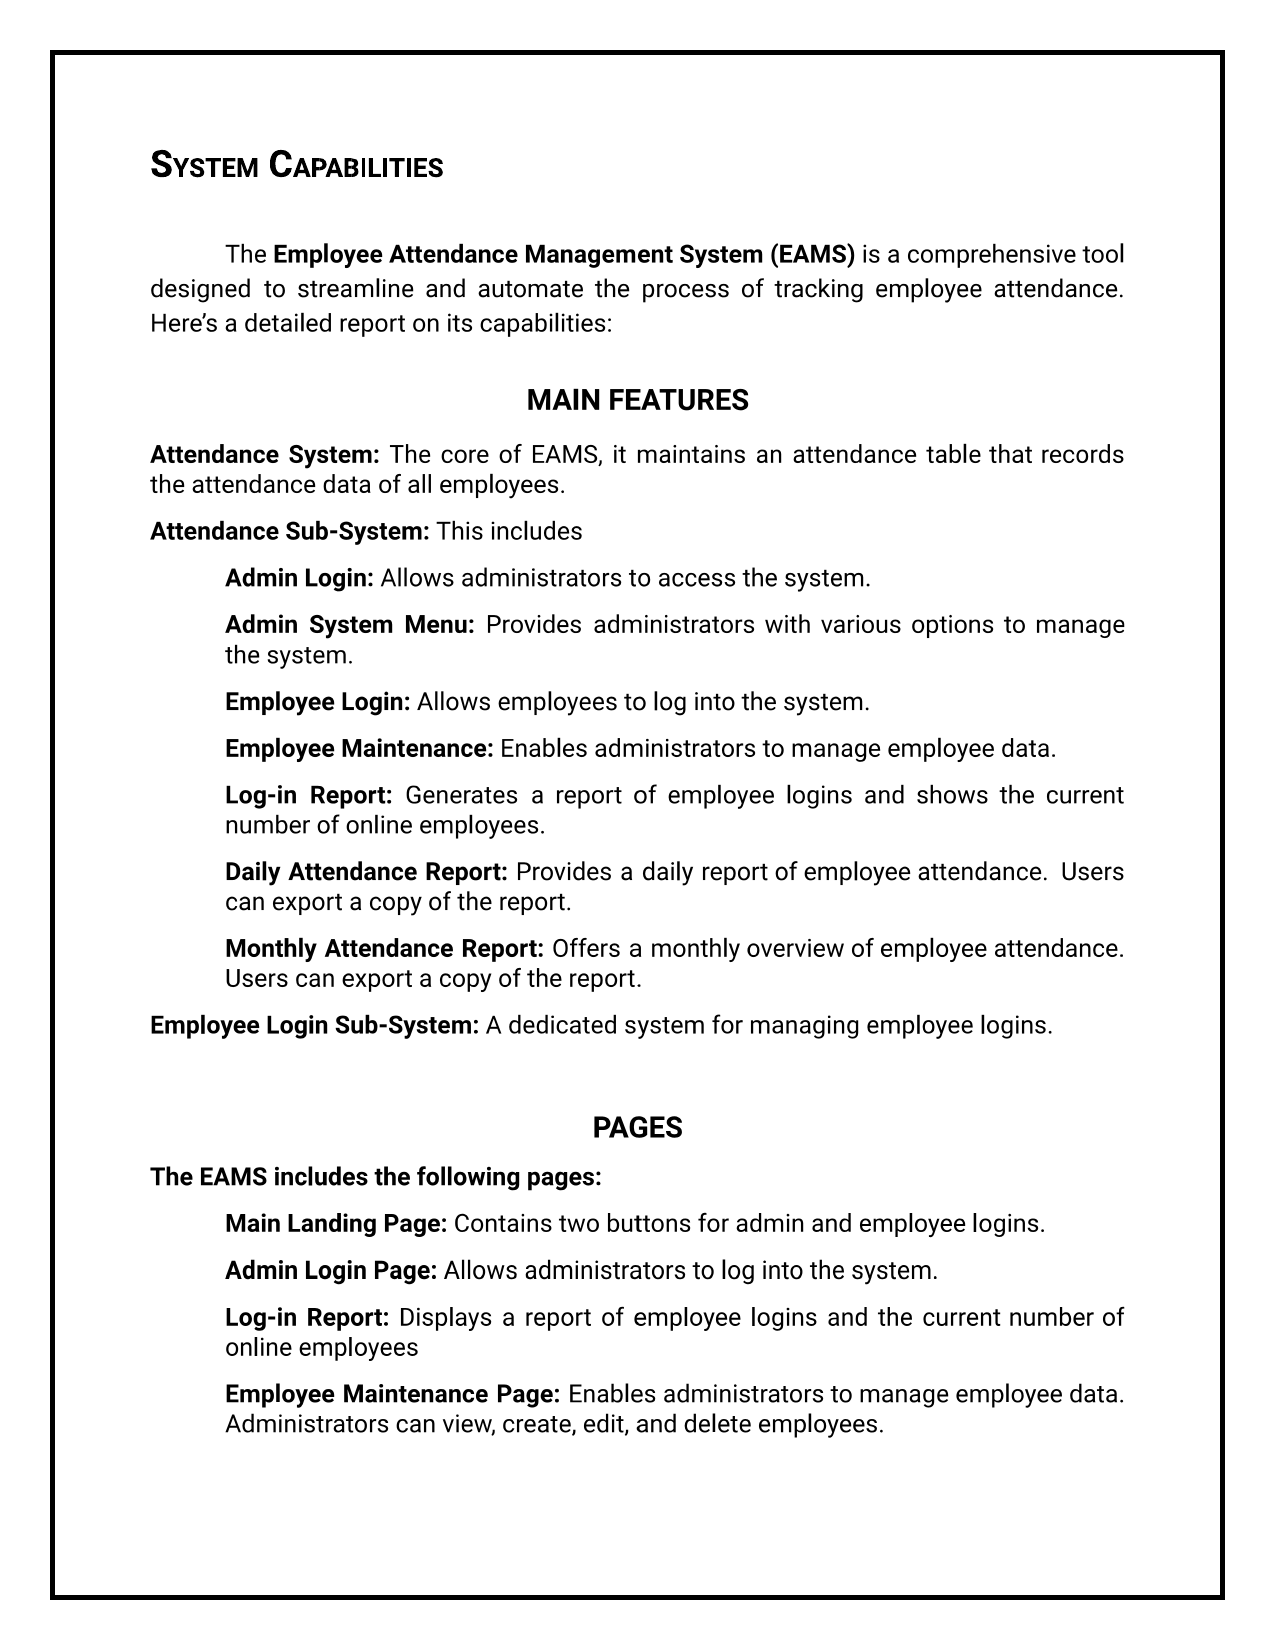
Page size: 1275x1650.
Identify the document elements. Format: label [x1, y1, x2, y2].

picture [149, 1115, 1125, 1438]
picture [149, 242, 1125, 1039]
